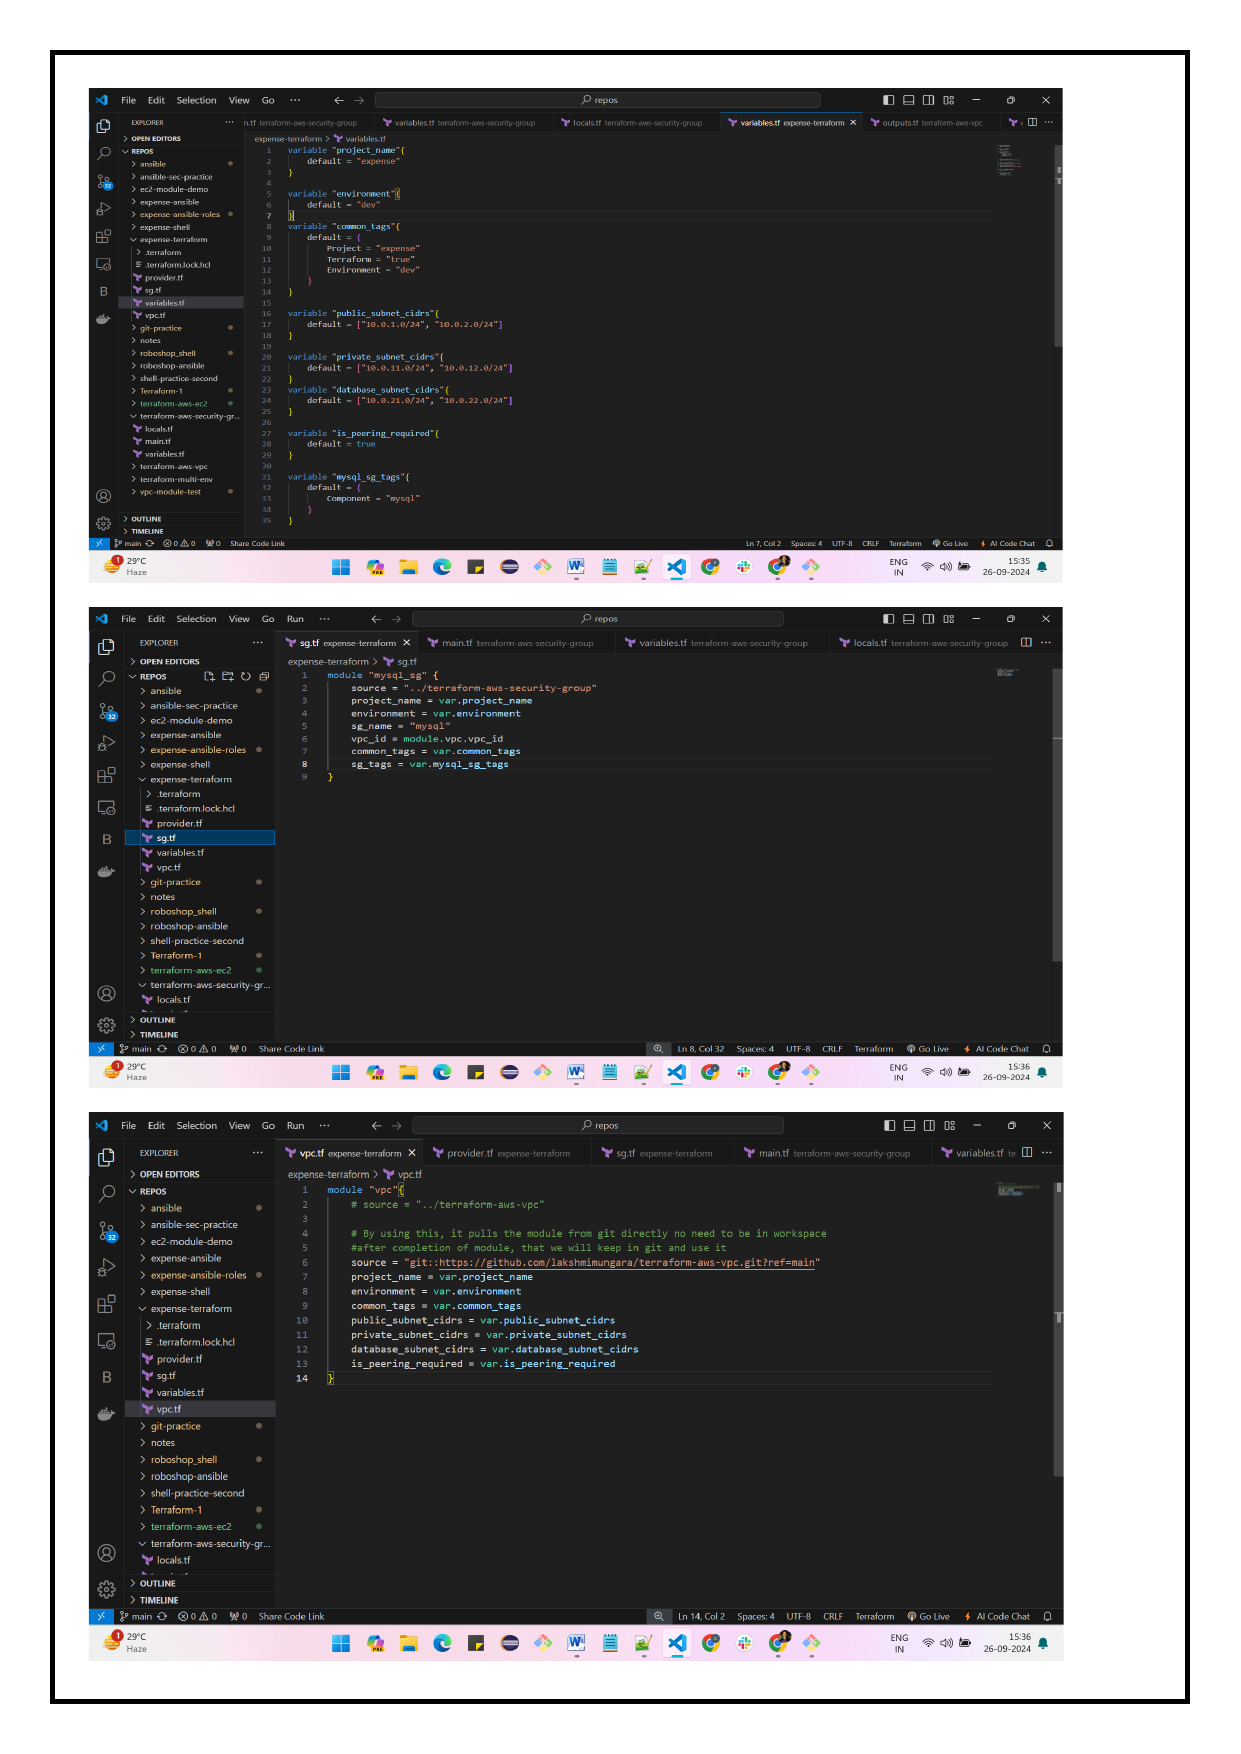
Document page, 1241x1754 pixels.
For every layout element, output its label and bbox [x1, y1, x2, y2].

picture [88, 1112, 1064, 1661]
picture [88, 607, 1063, 1088]
picture [88, 88, 1063, 583]
